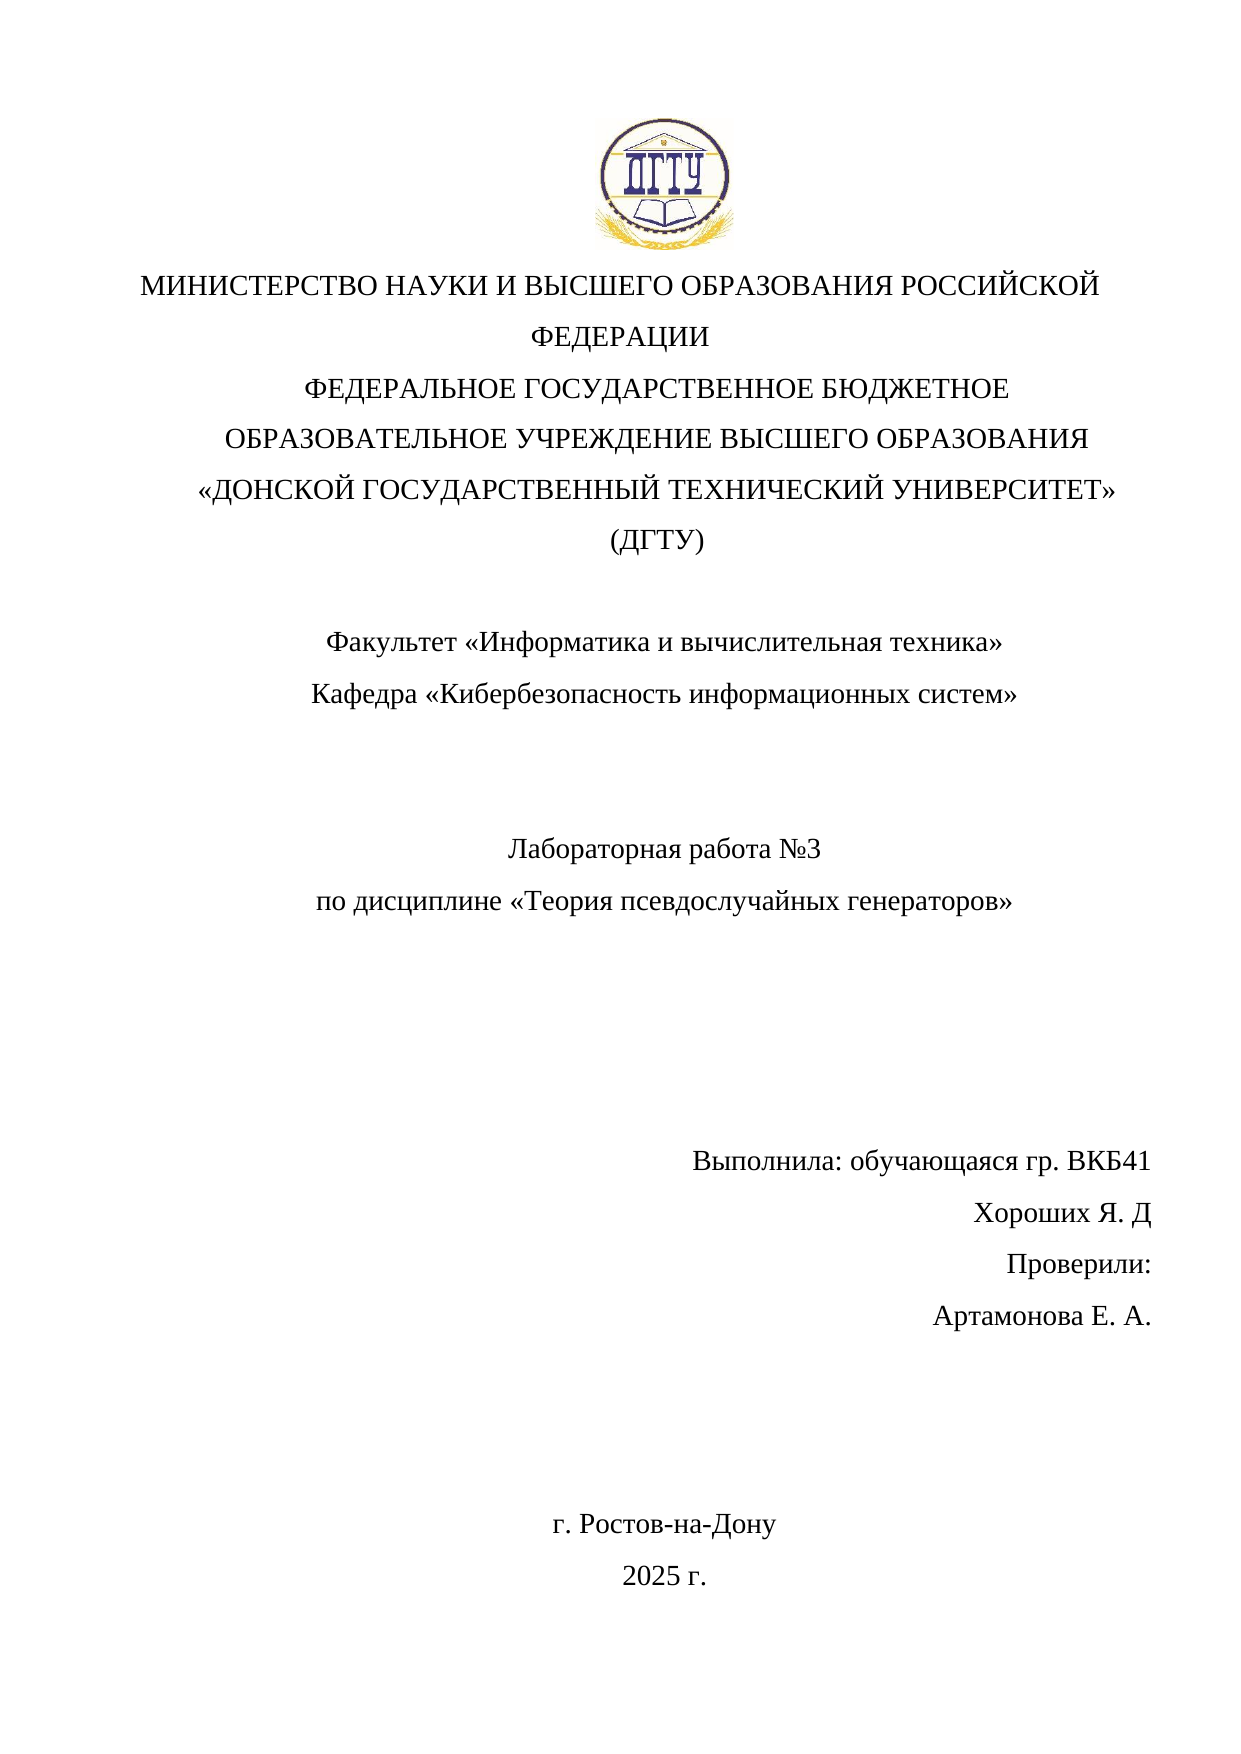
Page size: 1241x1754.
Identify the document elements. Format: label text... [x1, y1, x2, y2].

text Кафедра «Кибербезопасность информационных систем» [177, 676, 1152, 709]
text (ДГТУ) [162, 522, 1152, 556]
text МИНИСТЕРСТВО НАУКИ И ВЫСШЕГО ОБРАЗОВАНИЯ РОССИЙСКОЙ [59, 268, 1181, 301]
text Выполнила: обучающаяся гр. ВКБ41 [177, 1143, 1152, 1176]
text г. Ростов-на-Дону [177, 1506, 1152, 1539]
text Артамонова Е. А. [177, 1298, 1152, 1332]
text Факультет «Информатика и вычислительная техника» [177, 624, 1152, 658]
text «ДОНСКОЙ ГОСУДАРСТВЕННЫЙ ТЕХНИЧЕСКИЙ УНИВЕРСИТЕТ» [162, 472, 1152, 505]
text по дисциплине «Теория псевдослучайных генераторов» [177, 883, 1152, 917]
text Проверили: [177, 1247, 1152, 1280]
text ФЕДЕРАЛЬНОЕ ГОСУДАРСТВЕННОЕ БЮДЖЕТНОЕ [162, 371, 1152, 405]
picture [595, 118, 734, 250]
text 2025 г. [177, 1558, 1152, 1591]
text ОБРАЗОВАТЕЛЬНОЕ УЧРЕЖДЕНИЕ ВЫСШЕГО ОБРАЗОВАНИЯ [162, 422, 1152, 455]
text Лабораторная работа №3 [177, 832, 1152, 865]
text ФЕДЕРАЦИИ [59, 319, 1181, 353]
text Хороших Я. Д [177, 1195, 1152, 1228]
